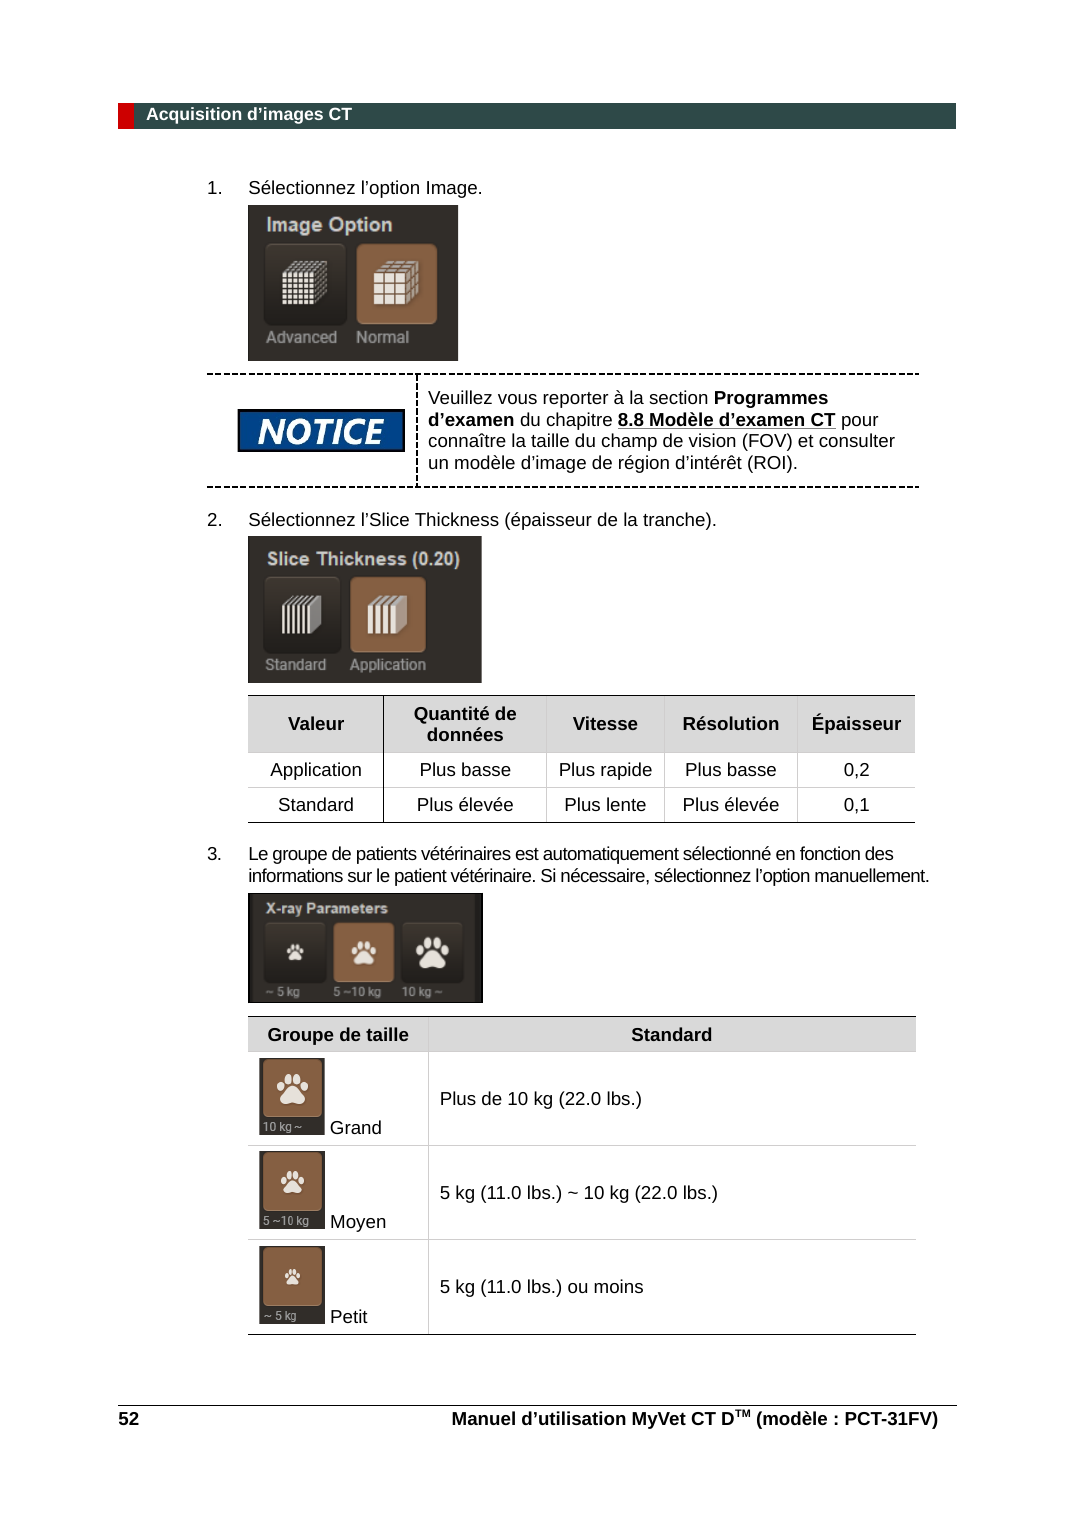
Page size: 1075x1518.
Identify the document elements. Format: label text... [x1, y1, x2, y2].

table_header Résolution [665, 696, 797, 752]
table_header Standard [429, 1017, 916, 1051]
table_header Quantité de données [384, 696, 546, 752]
table_cell Plus élevée [665, 788, 797, 822]
table_cell Application [248, 753, 383, 787]
table_cell Plus rapide [547, 753, 664, 787]
picture [259, 1058, 325, 1135]
table_cell Plus lente [547, 788, 664, 822]
table_cell Moyen [248, 1146, 428, 1239]
table_cell 0,1 [798, 788, 915, 822]
table_header Vitesse [547, 696, 664, 752]
table_cell 5 kg (11.0 lbs.) ou moins [429, 1240, 916, 1334]
text Le groupe de patients vétérinaires est automatiquement sélectionné en fonction des informations sur le patient vétérinaire. Si nécessaire, sélectionnez l’option manuellement. [207, 843, 957, 886]
picture [250, 894, 481, 1002]
table_cell Plus basse [665, 753, 797, 787]
picture [259, 1151, 325, 1229]
text Sélectionnez l’Slice Thickness (épaisseur de la tranche). [207, 508, 957, 530]
table_header Épaisseur [798, 696, 915, 752]
picture [248, 205, 459, 361]
table_header Groupe de taille [248, 1017, 428, 1051]
picture [259, 1246, 325, 1324]
picture [248, 536, 482, 683]
table_cell Petit [248, 1240, 428, 1334]
table_cell Plus élevée [384, 788, 546, 822]
table_header Valeur [248, 696, 383, 752]
picture [237, 409, 405, 452]
table_cell 5 kg (11.0 lbs.) ~ 10 kg (22.0 lbs.) [429, 1146, 916, 1239]
text Sélectionnez l’option Image. [207, 177, 957, 199]
table_cell Plus de 10 kg (22.0 lbs.) [429, 1052, 916, 1144]
table_cell Grand [248, 1052, 428, 1144]
table_header Veuillez vous reporter à la section Programmes d’examen du chapitre 8.8 Modèle d’examen CT pour connaître la taille du champ de vision (FOV) et consulter un modèle d’image de région d’intérêt (ROI). [417, 373, 918, 486]
table_cell 0,2 [798, 753, 915, 787]
table_cell Plus basse [384, 753, 546, 787]
table_header [207, 373, 417, 486]
table_cell Standard [248, 788, 383, 822]
